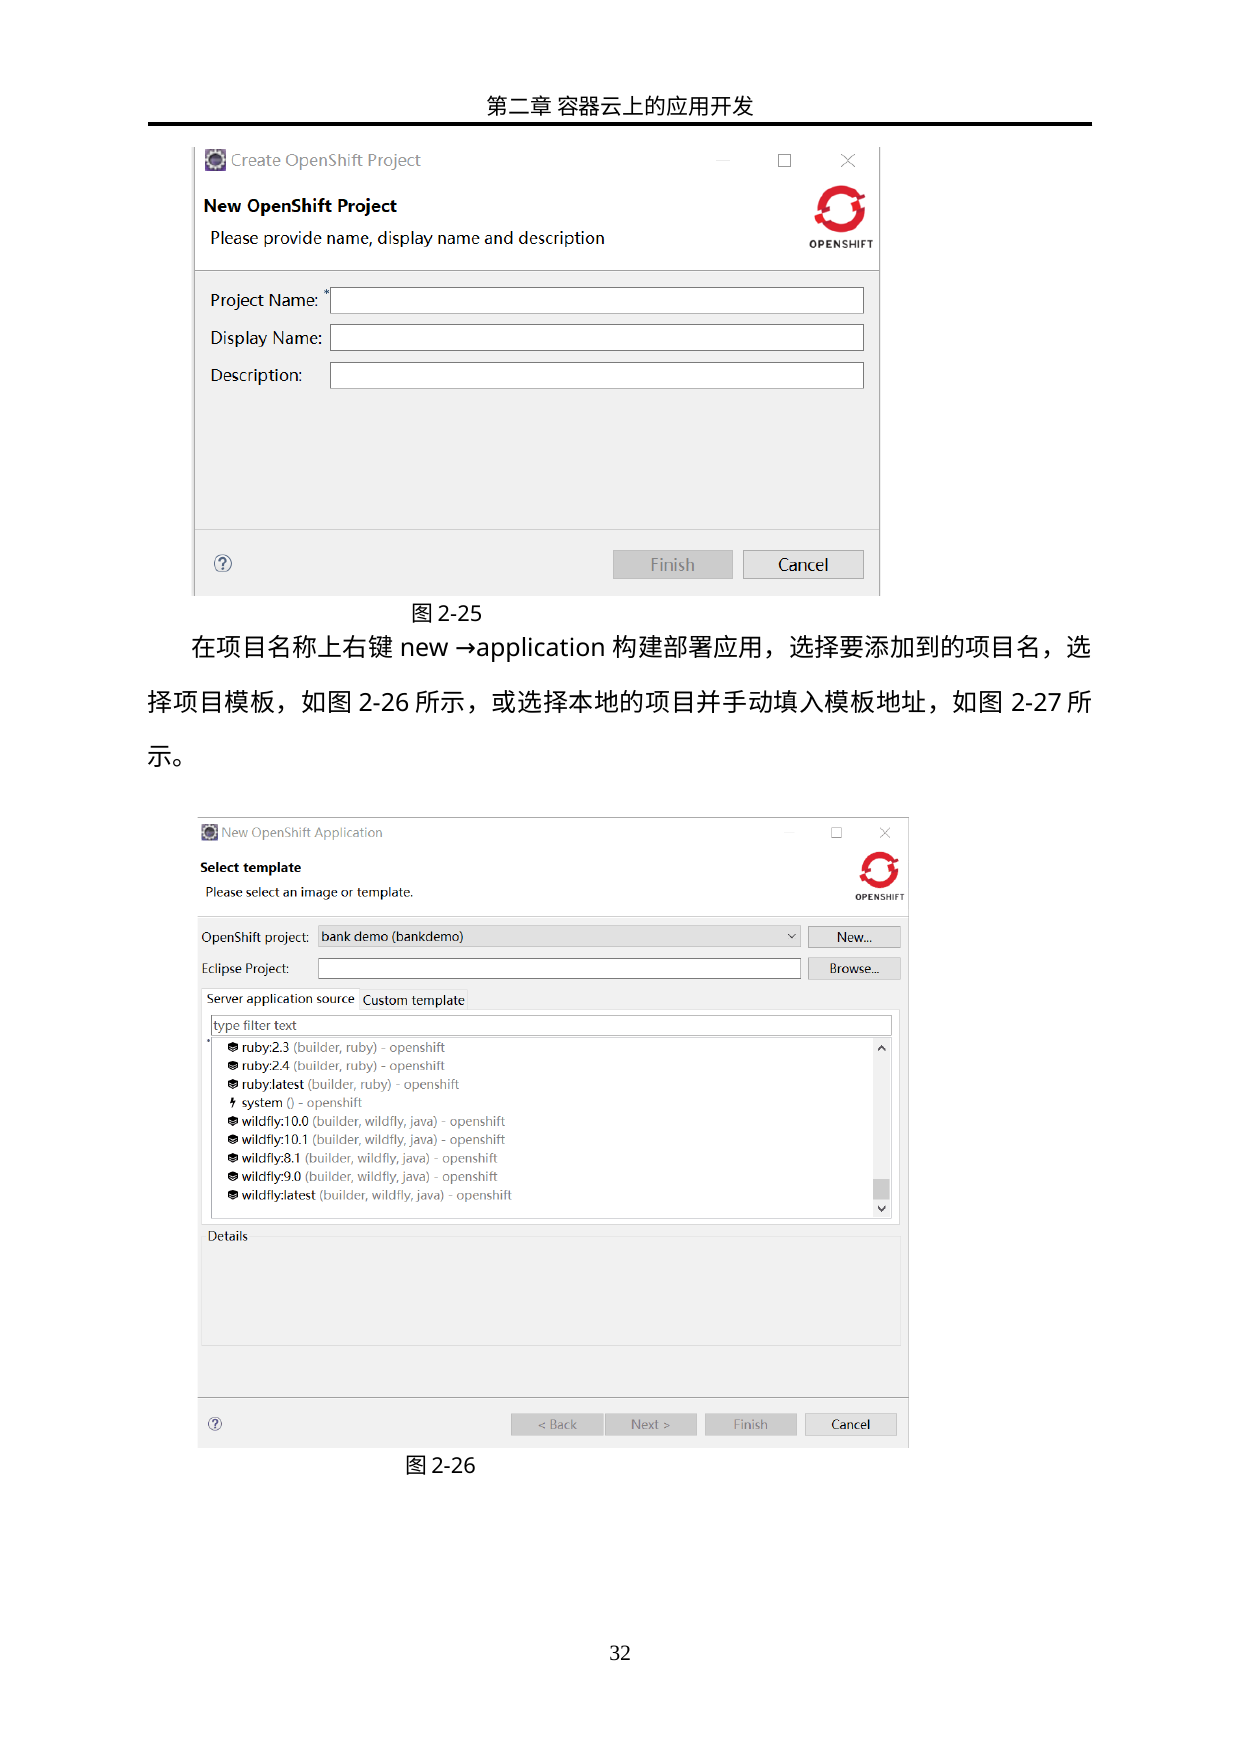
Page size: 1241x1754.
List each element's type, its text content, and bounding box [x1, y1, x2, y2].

text 图2-25 [148, 596, 1092, 628]
text 图2-26 [148, 1448, 1092, 1480]
text 在项目名称上右键 new →application 构建部署应用，选择要添加到的项目名，选择项目模板，如图2-26所示，或选择本地的项目并手动填入模板地址，如图2-27所示。 [148, 628, 1092, 773]
picture [191, 147, 881, 596]
picture [197, 817, 909, 1448]
